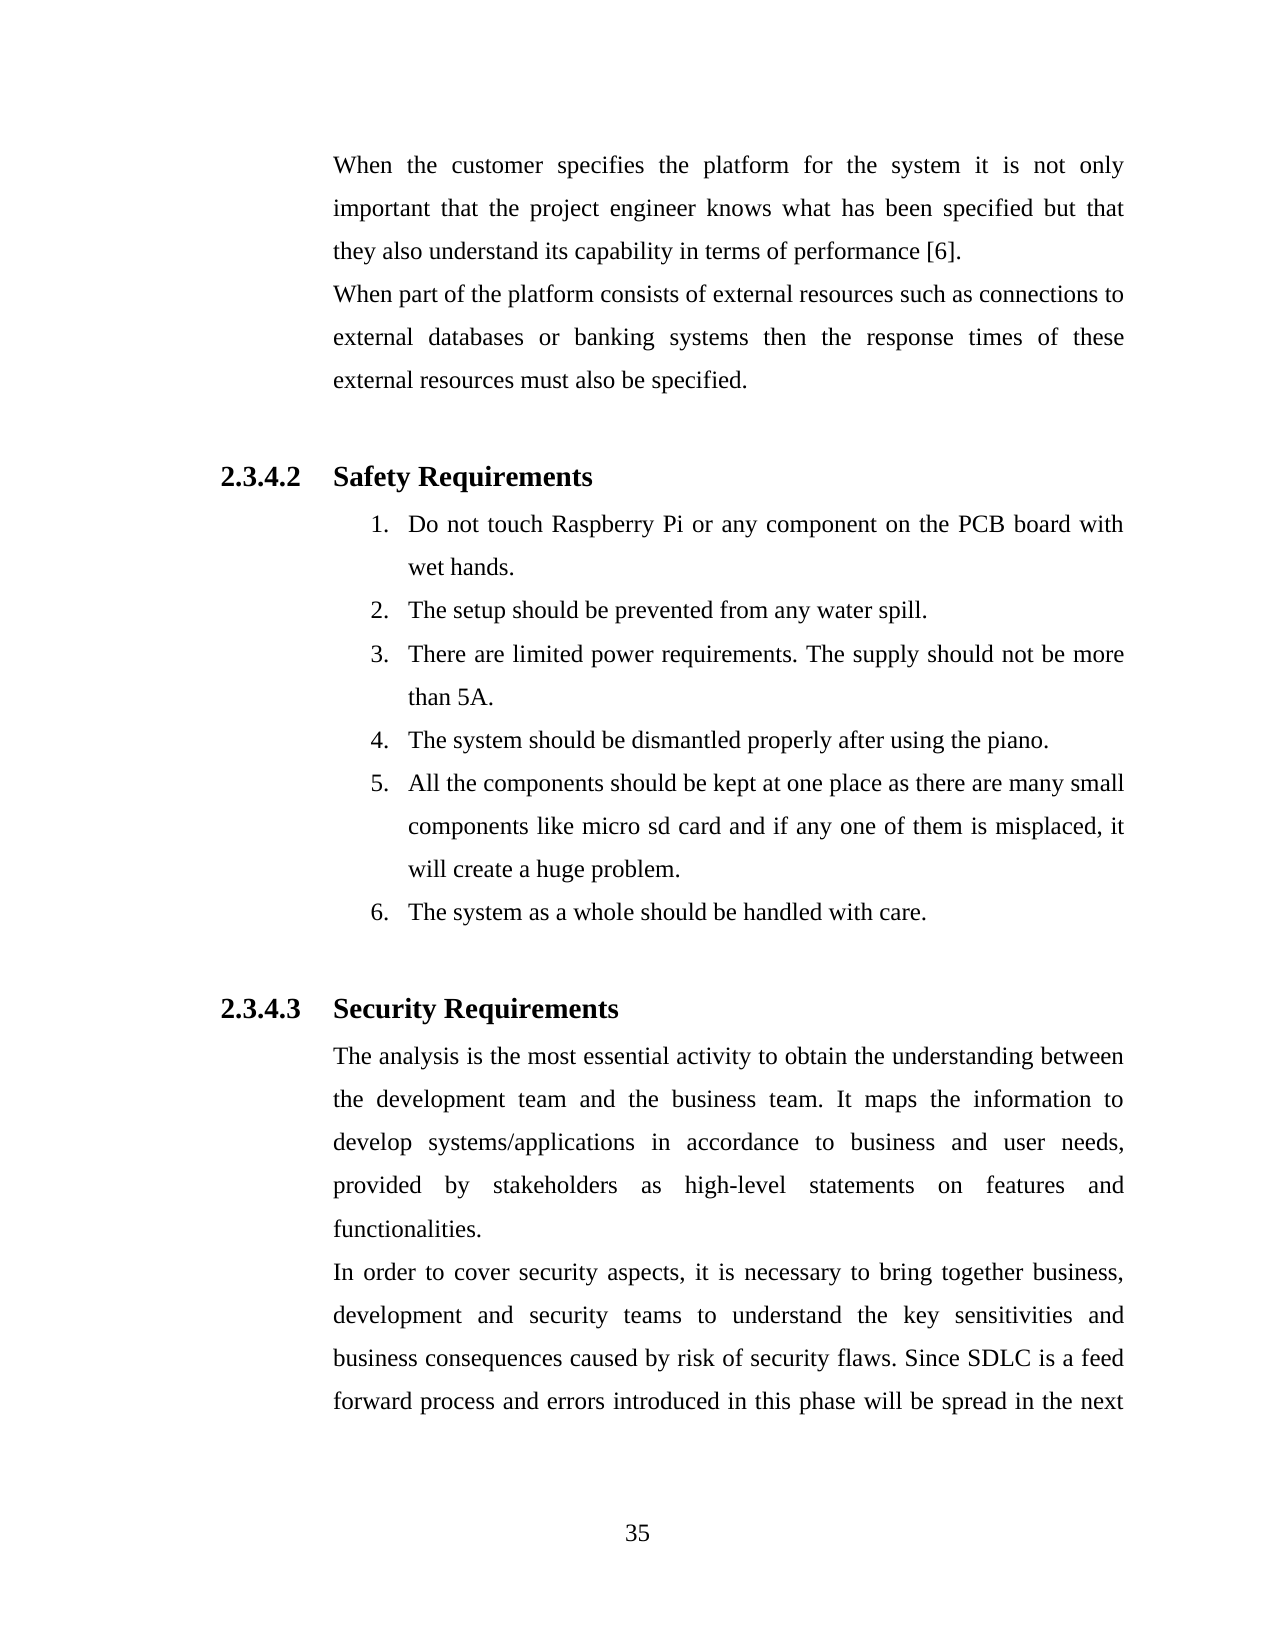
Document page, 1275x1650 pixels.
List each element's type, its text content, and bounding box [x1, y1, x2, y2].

list There are limited power requirements. The supply should not be more than 5A. [370, 639, 1125, 711]
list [333, 1257, 1125, 1415]
list The system as a whole should be handled with care. [370, 897, 1125, 926]
list Safety Requirements [220, 459, 1125, 493]
list When part of the platform consists of external resources such as connections to external databases or banking systems then the response times of these external resources must also be specified. [333, 279, 1125, 394]
list The system should be dismantled properly after using the piano. [370, 725, 1125, 754]
list Security Requirements [220, 991, 1125, 1024]
list The analysis is the most essential activity to obtain the understanding between the development team and the business team. It maps the information to develop systems/applications in accordance to business and user needs, provided by stakeholders as high-level statements on features and functionalities. [333, 1041, 1125, 1242]
list The setup should be prevented from any water spill. [370, 596, 1125, 624]
list Do not touch Raspberry Pi or any component on the PCB board with wet hands. [370, 509, 1125, 581]
list When the customer specifies the platform for the system it is not only important that the project engineer knows what has been specified but that they also understand its capability in terms of performance [6]. [333, 150, 1125, 265]
list All the components should be kept at one place as there are many small components like micro sd card and if any one of them is misplaced, it will create a huge problem. [370, 768, 1125, 883]
